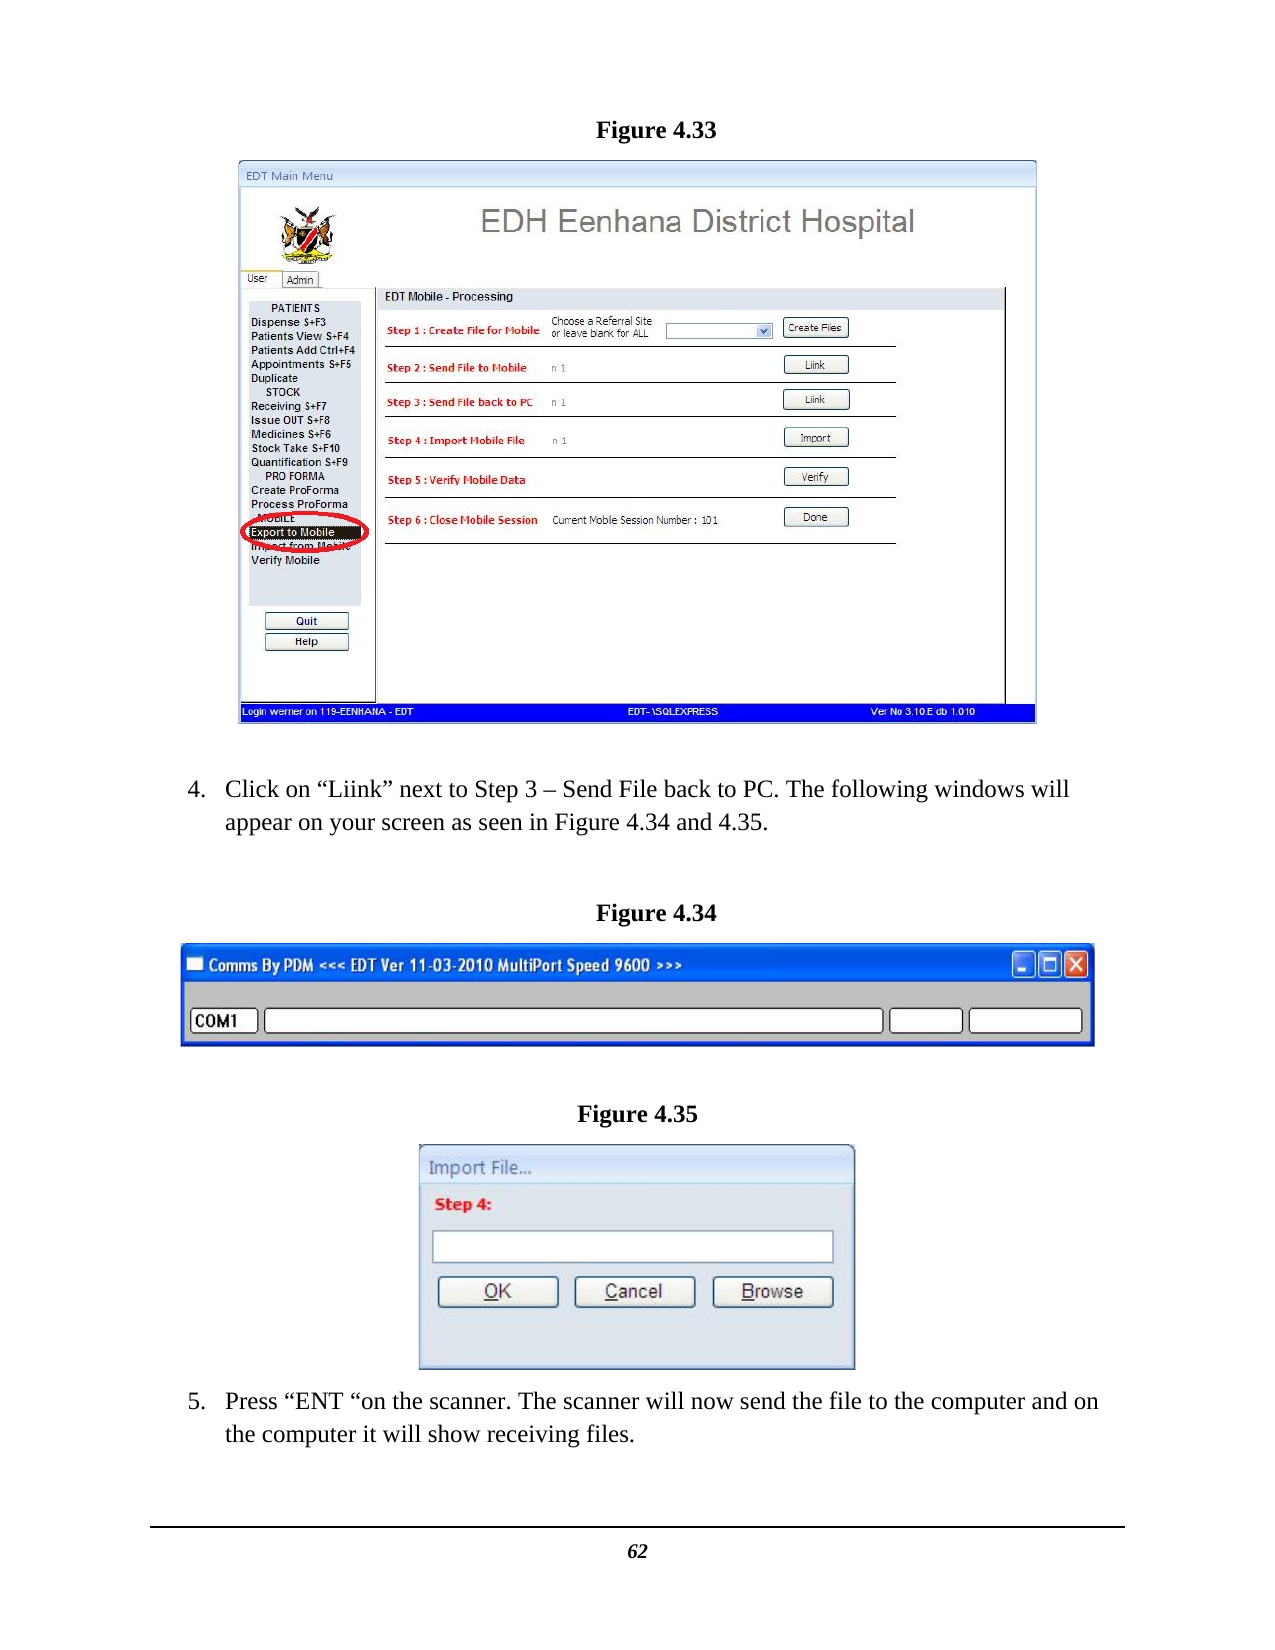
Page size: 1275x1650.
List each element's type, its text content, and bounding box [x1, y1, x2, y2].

list Click on “Liink” next to Step 3 – Send File back to PC. The following windows will appear on your screen as seen in Figure 4.34 and 4.35. [187, 774, 1125, 836]
text Figure 4.34 [187, 898, 1125, 927]
text Figure 4.33 [187, 115, 1125, 144]
list Press “ENT “on the scanner. The scanner will now send the file to the computer and on the computer it will show receiving files. [187, 1386, 1125, 1448]
picture [180, 943, 1095, 1048]
picture [238, 160, 1037, 724]
picture [418, 1144, 857, 1370]
text Figure 4.35 [150, 1099, 1125, 1128]
